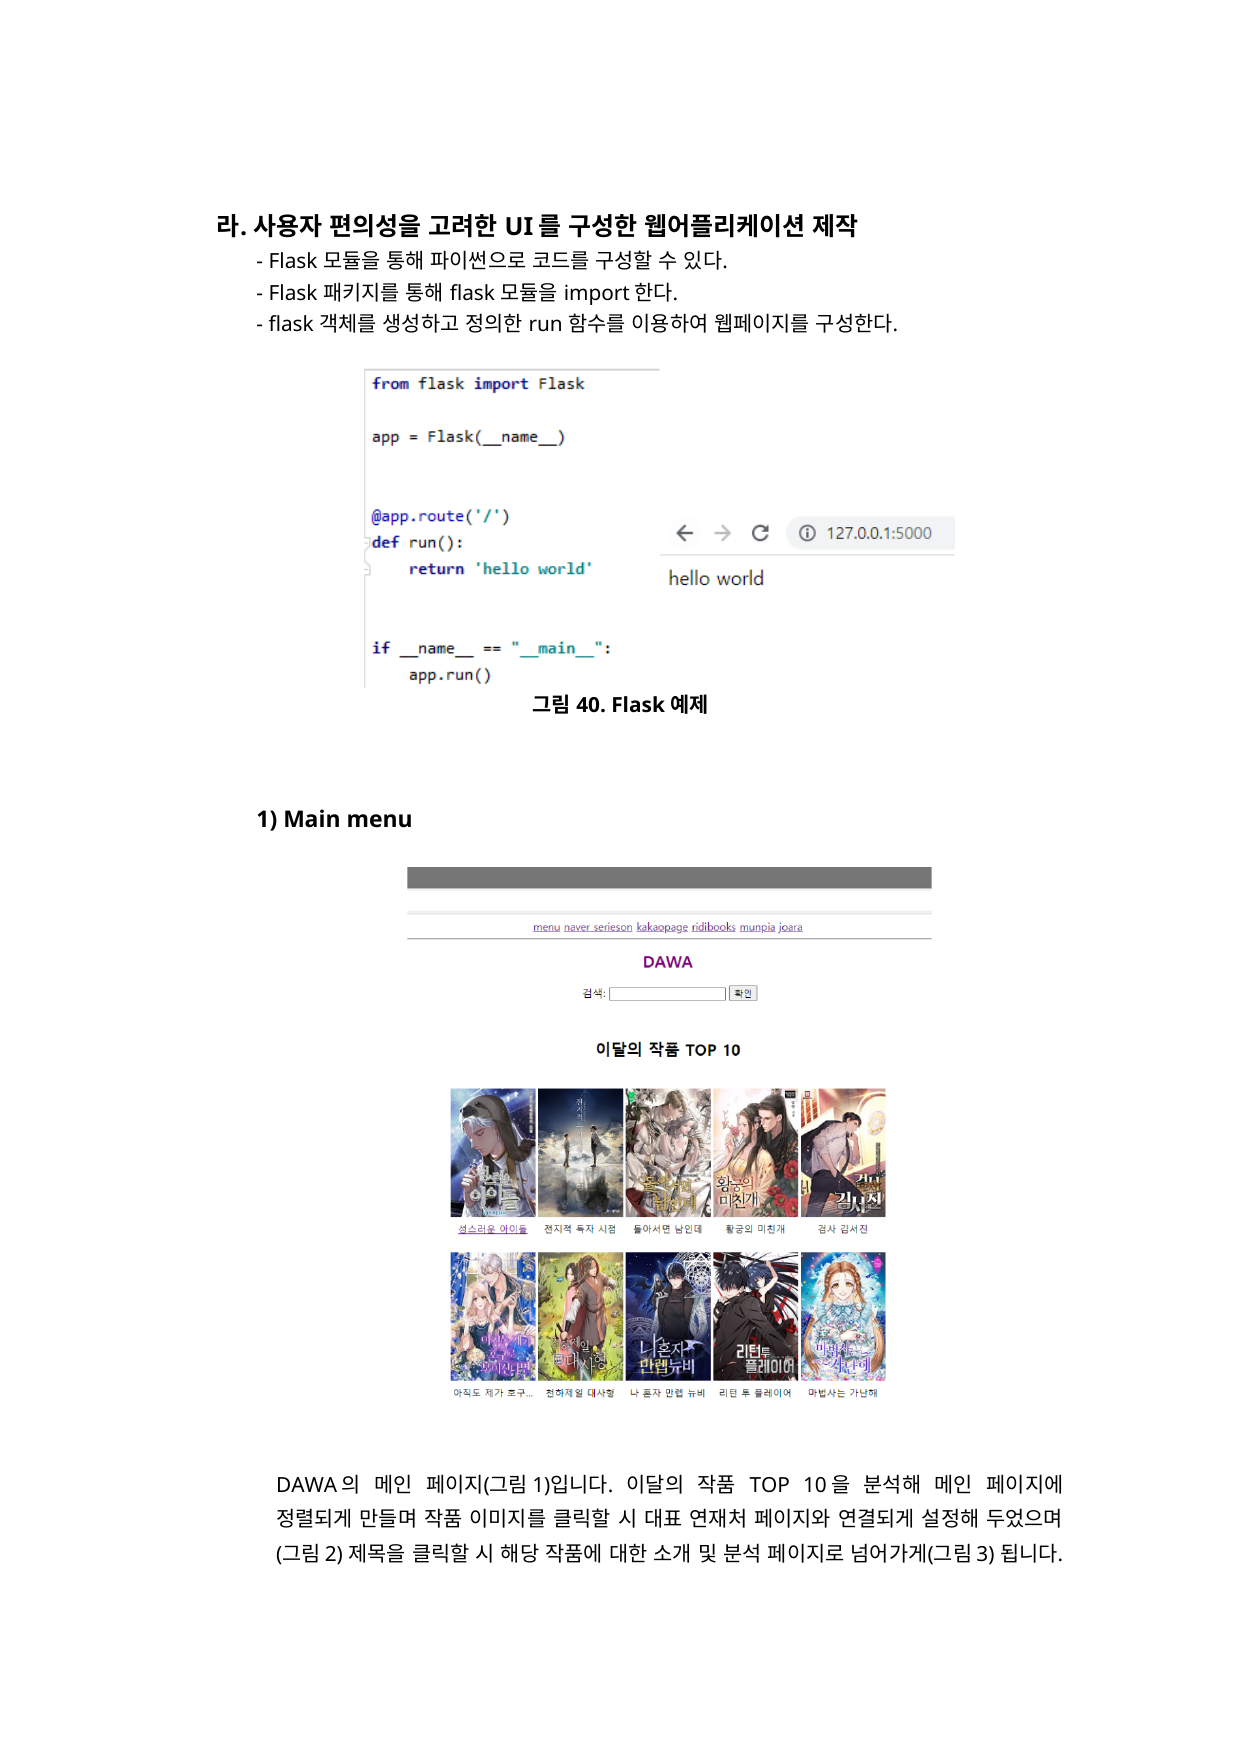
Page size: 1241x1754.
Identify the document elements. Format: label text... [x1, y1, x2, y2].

text - Flask 패키지를 통해 flask 모듈을 import한다. [256, 276, 1063, 306]
text - Flask 모듈을 통해 파이썬으로 코드를 구성할 수 있다. [256, 244, 1063, 274]
picture [364, 368, 955, 688]
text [276, 1468, 1063, 1568]
text - flask 객체를 생성하고 정의한 run 함수를 이용하여 웹페이지를 구성한다. [256, 307, 1063, 337]
text 1) Main menu [256, 803, 1063, 834]
text 그림 . Flask 예제 [177, 688, 1063, 718]
text 라. 사용자 편의성을 고려한 UI를 구성한 웹어플리케이션 제작 [217, 207, 1063, 243]
picture [407, 867, 932, 1443]
